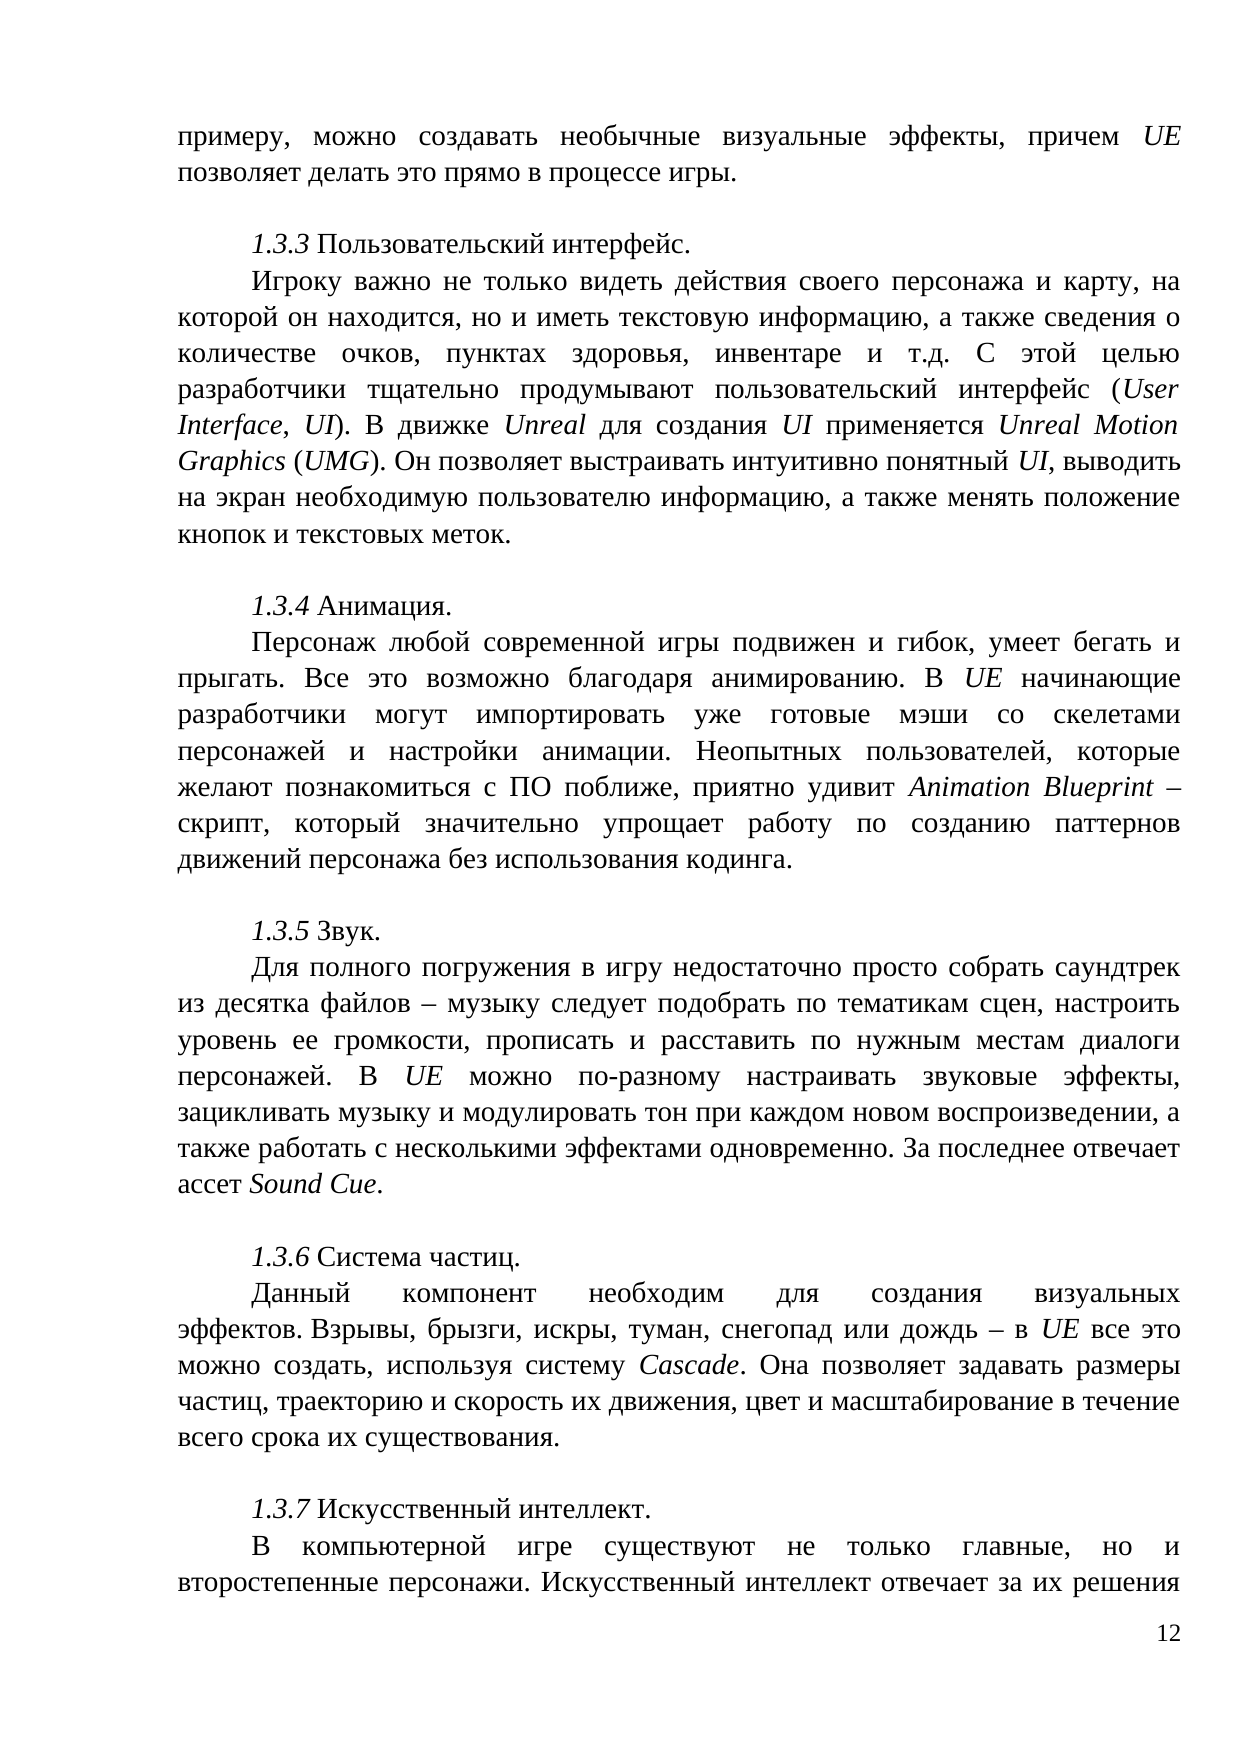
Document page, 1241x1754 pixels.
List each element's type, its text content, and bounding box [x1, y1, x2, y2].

text 1.3.5 Звук. [177, 913, 1181, 947]
text 1.3.4 Анимация. [177, 588, 1181, 622]
text Данный компонент необходим для создания визуальных эффектов. Взрывы, брызги, искры, туман, снегопад или дождь – в UE все это можно создать, используя систему Cascade. Она позволяет задавать размеры частиц, траекторию и скорость их движения, цвет и масштабирование в течение всего срока их существования. [177, 1275, 1181, 1453]
text 1.3.3 Пользовательский интерфейс. [177, 227, 1181, 260]
text 1.3.6 Система частиц. [177, 1239, 1181, 1272]
text Персонаж любой современной игры подвижен и гибок, умеет бегать и прыгать. Все это возможно благодаря анимированию. В UE начинающие разработчики могут импортировать уже готовые мэши со скелетами персонажей и настройки анимации. Неопытных пользователей, которые желают познакомиться с ПО поближе, приятно удивит Animation Blueprint – скрипт, который значительно упрощает работу по созданию паттернов движений персонажа без использования кодинга. [177, 624, 1181, 874]
text 1.3.7 Искусственный интеллект. [177, 1492, 1181, 1525]
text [177, 1528, 1181, 1597]
text Игроку важно не только видеть действия своего персонажа и карту, на которой он находится, но и иметь текстовую информацию, а также сведения о количестве очков, пунктах здоровья, инвентаре и т.д. С этой целью разработчики тщательно продумывают пользовательский интерфейс (User Interface, UI). В движке Unreal для создания UI применяется Unreal Motion Graphics (UMG). Он позволяет выстраивать интуитивно понятный UI, выводить на экран необходимую пользователю информацию, а также менять положение кнопок и текстовых меток. [177, 263, 1181, 549]
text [177, 118, 1181, 188]
text Для полного погружения в игру недостаточно просто собрать саундтрек из десятка файлов – музыку следует подобрать по тематикам сцен, настроить уровень ее громкости, прописать и расставить по нужным местам диалоги персонажей. В UE можно по-разному настраивать звуковые эффекты, зацикливать музыку и модулировать тон при каждом новом воспроизведении, а также работать с несколькими эффектами одновременно. За последнее отвечает ассет Sound Cue. [177, 949, 1181, 1200]
